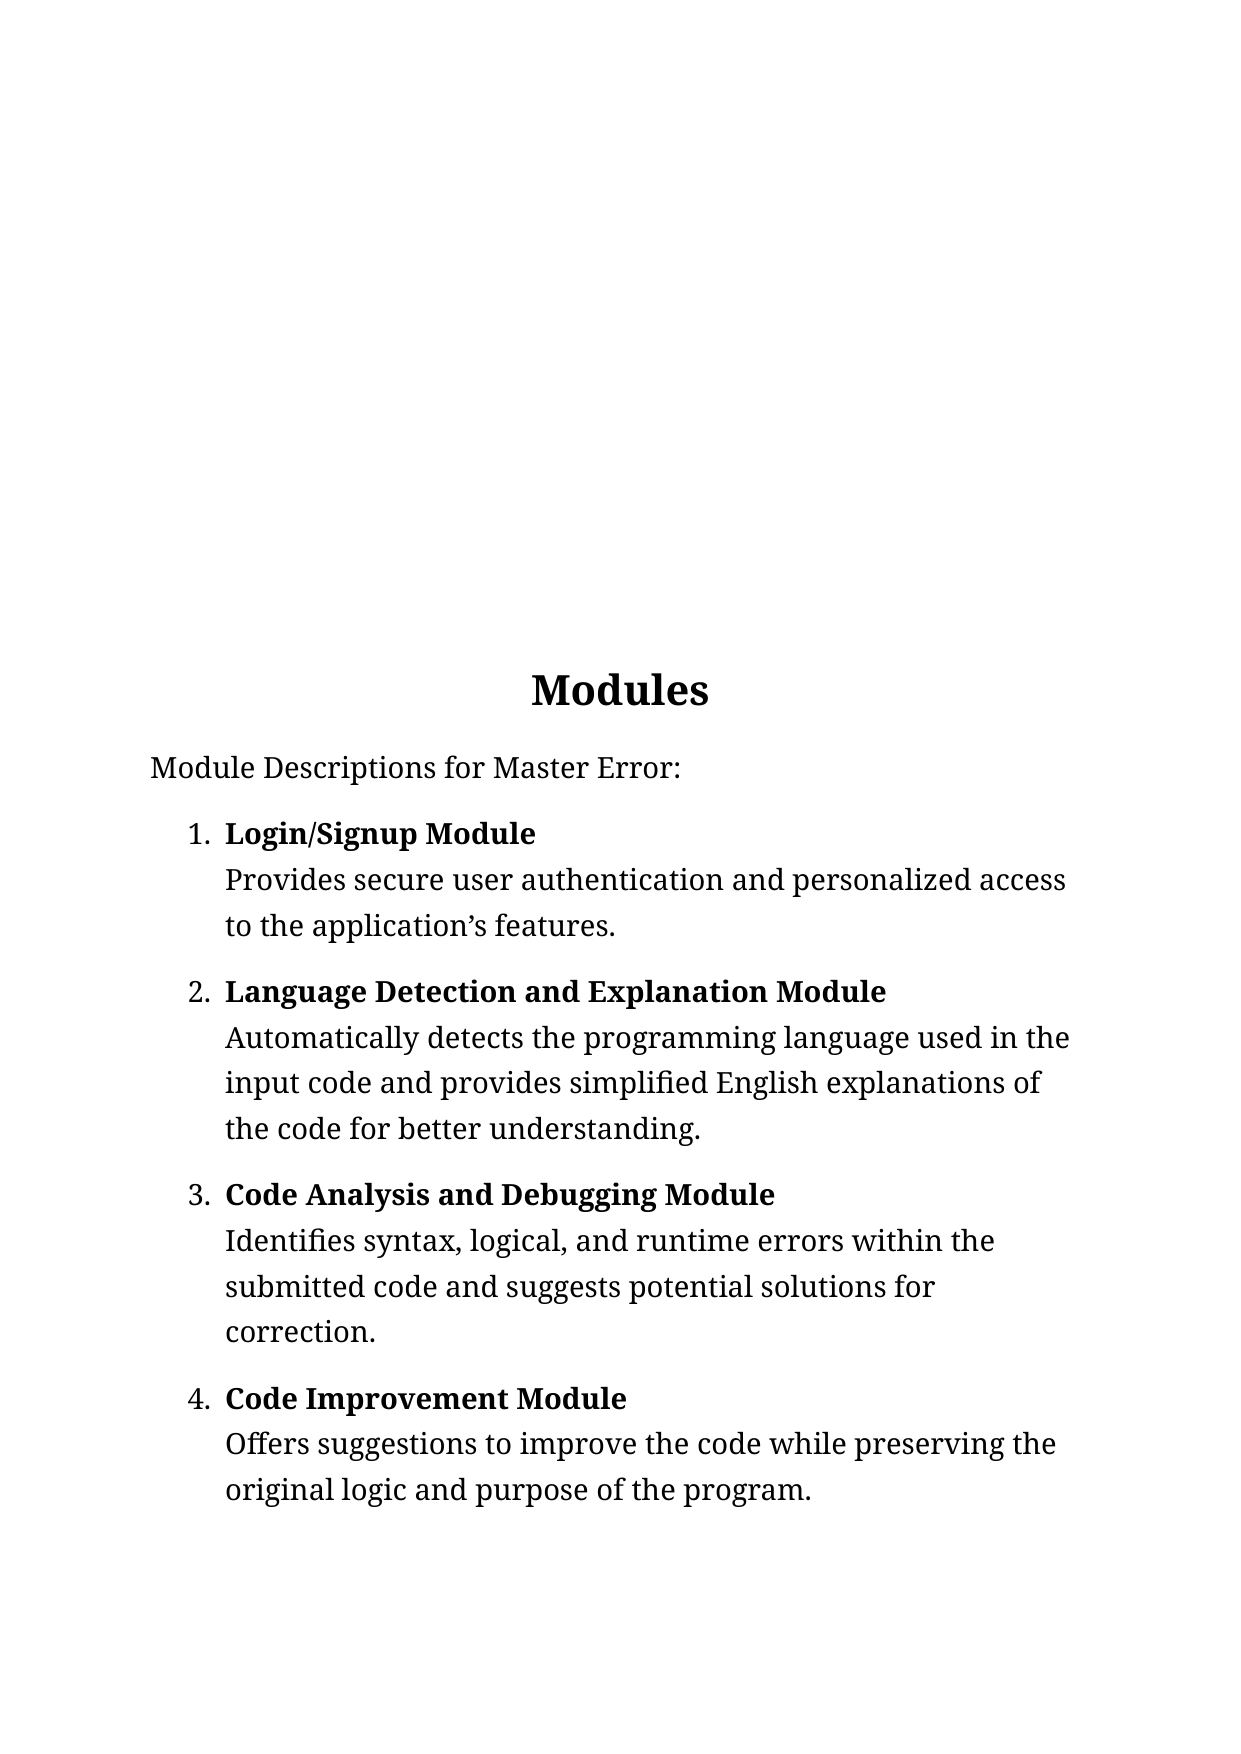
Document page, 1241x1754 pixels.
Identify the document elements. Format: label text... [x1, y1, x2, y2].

list Login/Signup Module Provides secure user authentication and personalized access to the application’s features. [187, 814, 1090, 944]
text Module Descriptions for Master Error: [150, 747, 1090, 787]
text Modules [150, 661, 1090, 718]
list Language Detection and Explanation Module Automatically detects the programming language used in the input code and provides simplified English explanations of the code for better understanding. [187, 971, 1090, 1148]
list Code Analysis and Debugging Module Identifies syntax, logical, and runtime errors within the submitted code and suggests potential solutions for correction. [187, 1175, 1090, 1351]
list Code Improvement Module Offers suggestions to improve the code while preserving the original logic and purpose of the program. [187, 1378, 1090, 1509]
